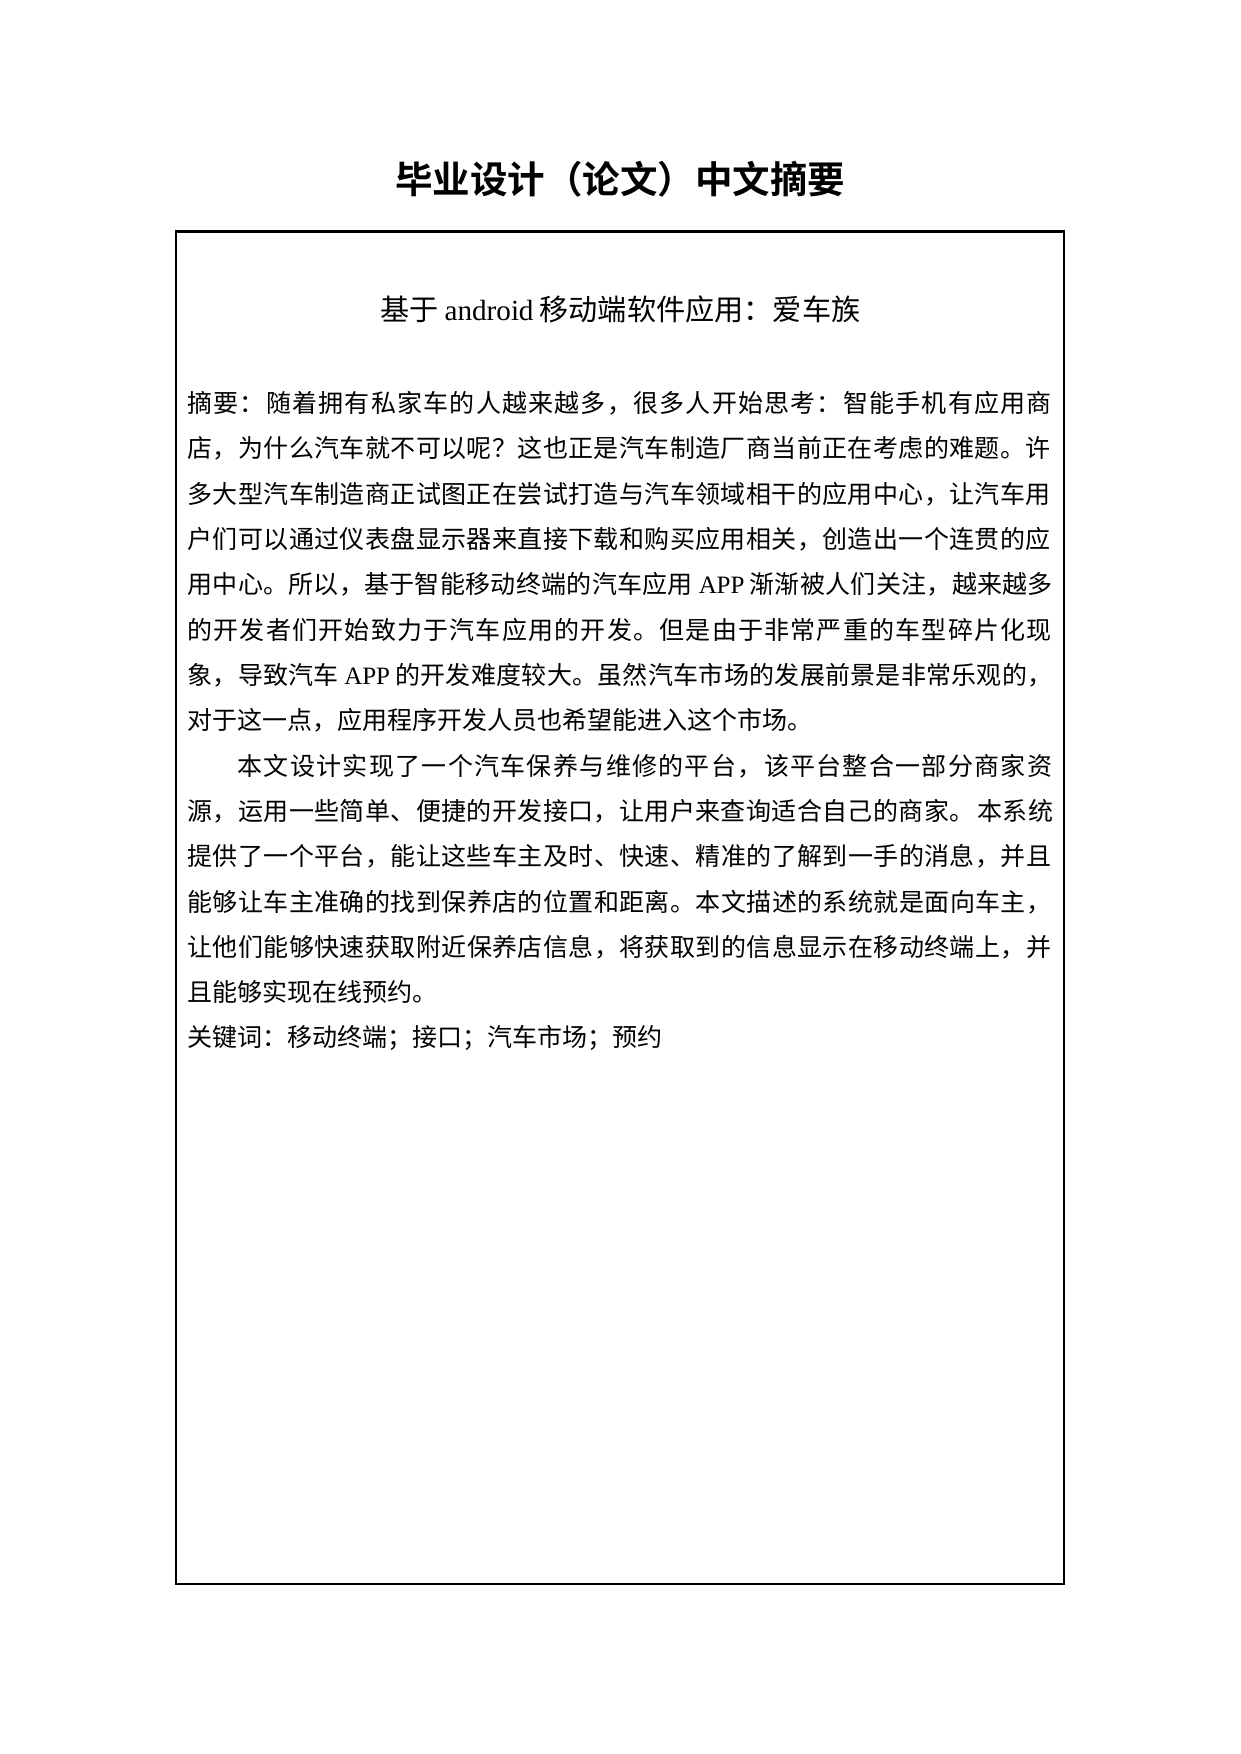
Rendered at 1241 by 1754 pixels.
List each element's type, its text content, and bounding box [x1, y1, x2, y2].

text 毕业设计（论文）中文摘要 [187, 150, 1053, 204]
table_header 基于android移动端软件应用：爱车族 摘要：随着拥有私家车的人越来越多，很多人开始思考：智能手机有应用商店，为什么汽车就不可以呢？这也正是汽车制造厂商当前正在考虑的难题。许多大型汽车制造商正试图正在尝试打造与汽车领域相干的应用中心，让汽车用户们可以通过仪表盘显示器来直接下载和购买应用相关，创造出一个连贯的应用中心。所以，基于智能移动终端的汽车应用APP渐渐被人们关注，越来越多的开发者们开始致力于汽车应用的开发。但是由于非常严重的车型碎片化现象，导致汽车APP的开发难度较大。虽然汽车市场的发展前景是非常乐观的，对于这一点，应用程序开发人员也希望能进入这个市场。 本文设计实现了一个汽车保养与维修的平台，该平台整合一部分商家资源，运用一些简单、便捷的开发接口，让用户来查询适合自己的商家。本系统提供了一个平台，能让这些车主及时、快速、精准的了解到一手的消息，并且能够让车主准确的找到保养店的位置和距离。本文描述的系统就是面向车主，让他们能够快速获取附近保养店信息，将获取到的信息显示在移动终端上，并且能够实现在线预约。 关键词：移动终端；接口；汽车市场；预约 [177, 233, 1063, 1583]
